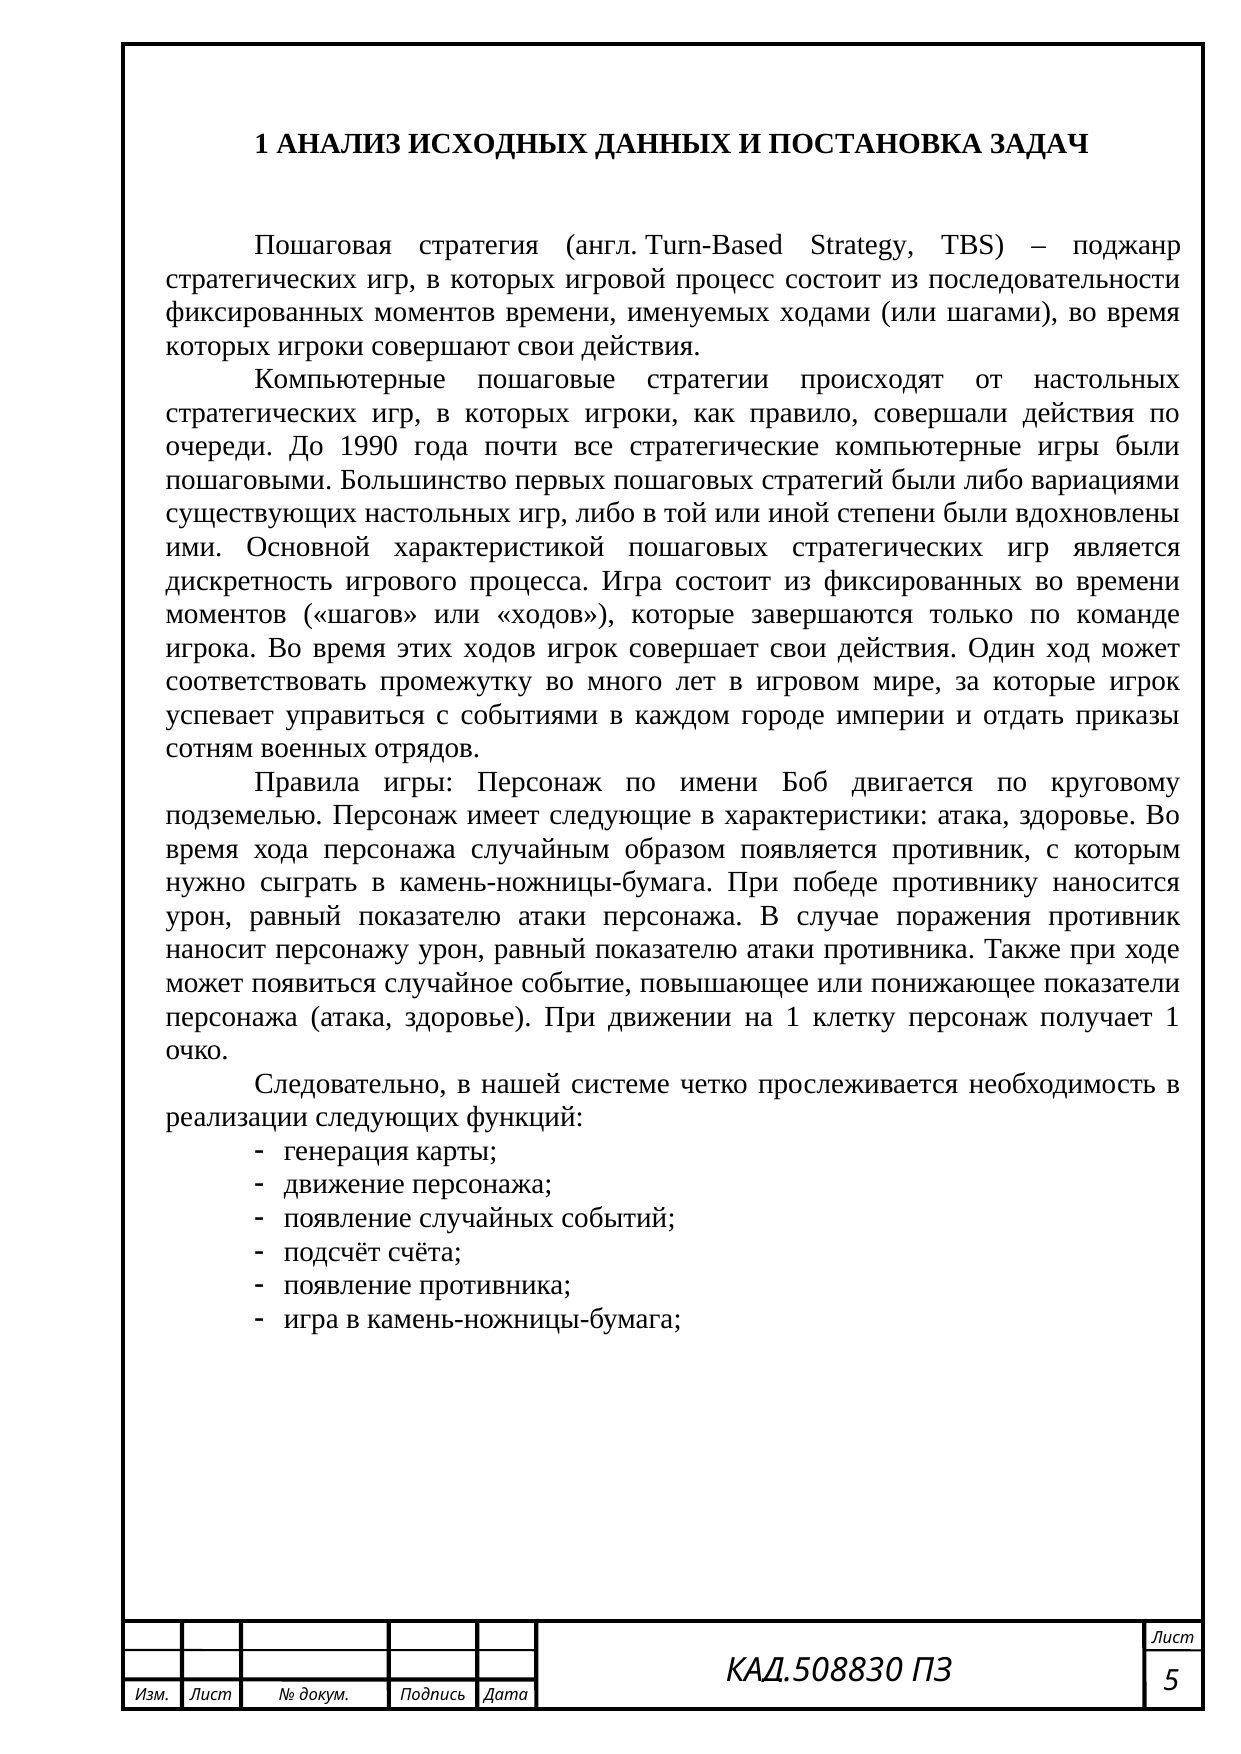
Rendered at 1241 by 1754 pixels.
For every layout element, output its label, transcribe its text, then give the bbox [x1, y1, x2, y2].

subtitle 1 Анализ ИСХОДНЫХ ДАННЫХ и постановка задач [165, 127, 1181, 160]
text Правила игры: Персонаж по имени Боб двигается по круговому подземелью. Персонаж имеет следующие в характеристики: атака, здоровье. Во время хода персонажа случайным образом появляется противник, с которым нужно сыграть в камень-ножницы-бумага. При победе противнику наносится урон, равный показателю атаки персонажа. В случае поражения противник наносит персонажу урон, равный показателю атаки противника. Также при ходе может появиться случайное событие, повышающее или понижающее показатели персонажа (атака, здоровье). При движении на 1 клетку персонаж получает 1 очко. [165, 764, 1181, 1066]
list игра в камень-ножницы-бумага; [165, 1301, 1181, 1335]
list подсчёт счёта; [165, 1234, 1181, 1267]
text Пошаговая стратегия (англ. Turn-Based Strategy, TBS) – поджанр стратегических игр, в которых игровой процесс состоит из последовательности фиксированных моментов времени, именуемых ходами (или шагами), во время которых игроки совершают свои действия. [165, 227, 1181, 361]
text Следовательно, в нашей системе четко прослеживается необходимость в реализации следующих функций: [165, 1066, 1181, 1133]
list генерация карты; [165, 1133, 1181, 1167]
text Компьютерные пошаговые стратегии происходят от настольных стратегических игр, в которых игроки, как правило, совершали действия по очереди. До 1990 года почти все стратегические компьютерные игры были пошаговыми. Большинство первых пошаговых стратегий были либо вариациями существующих настольных игр, либо в той или иной степени были вдохновлены ими. Основной характеристикой пошаговых стратегических игр является дискретность игрового процесса. Игра состоит из фиксированных во времени моментов («шагов» или «ходов»), которые завершаются только по команде игрока. Во время этих ходов игрок совершает свои действия. Один ход может соответствовать промежутку во много лет в игровом мире, за которые игрок успевает управиться с событиями в каждом городе империи и отдать приказы сотням военных отрядов. [165, 361, 1181, 764]
list движение персонажа; [165, 1167, 1181, 1200]
list появление случайных событий; [165, 1200, 1181, 1234]
list появление противника; [165, 1267, 1181, 1301]
